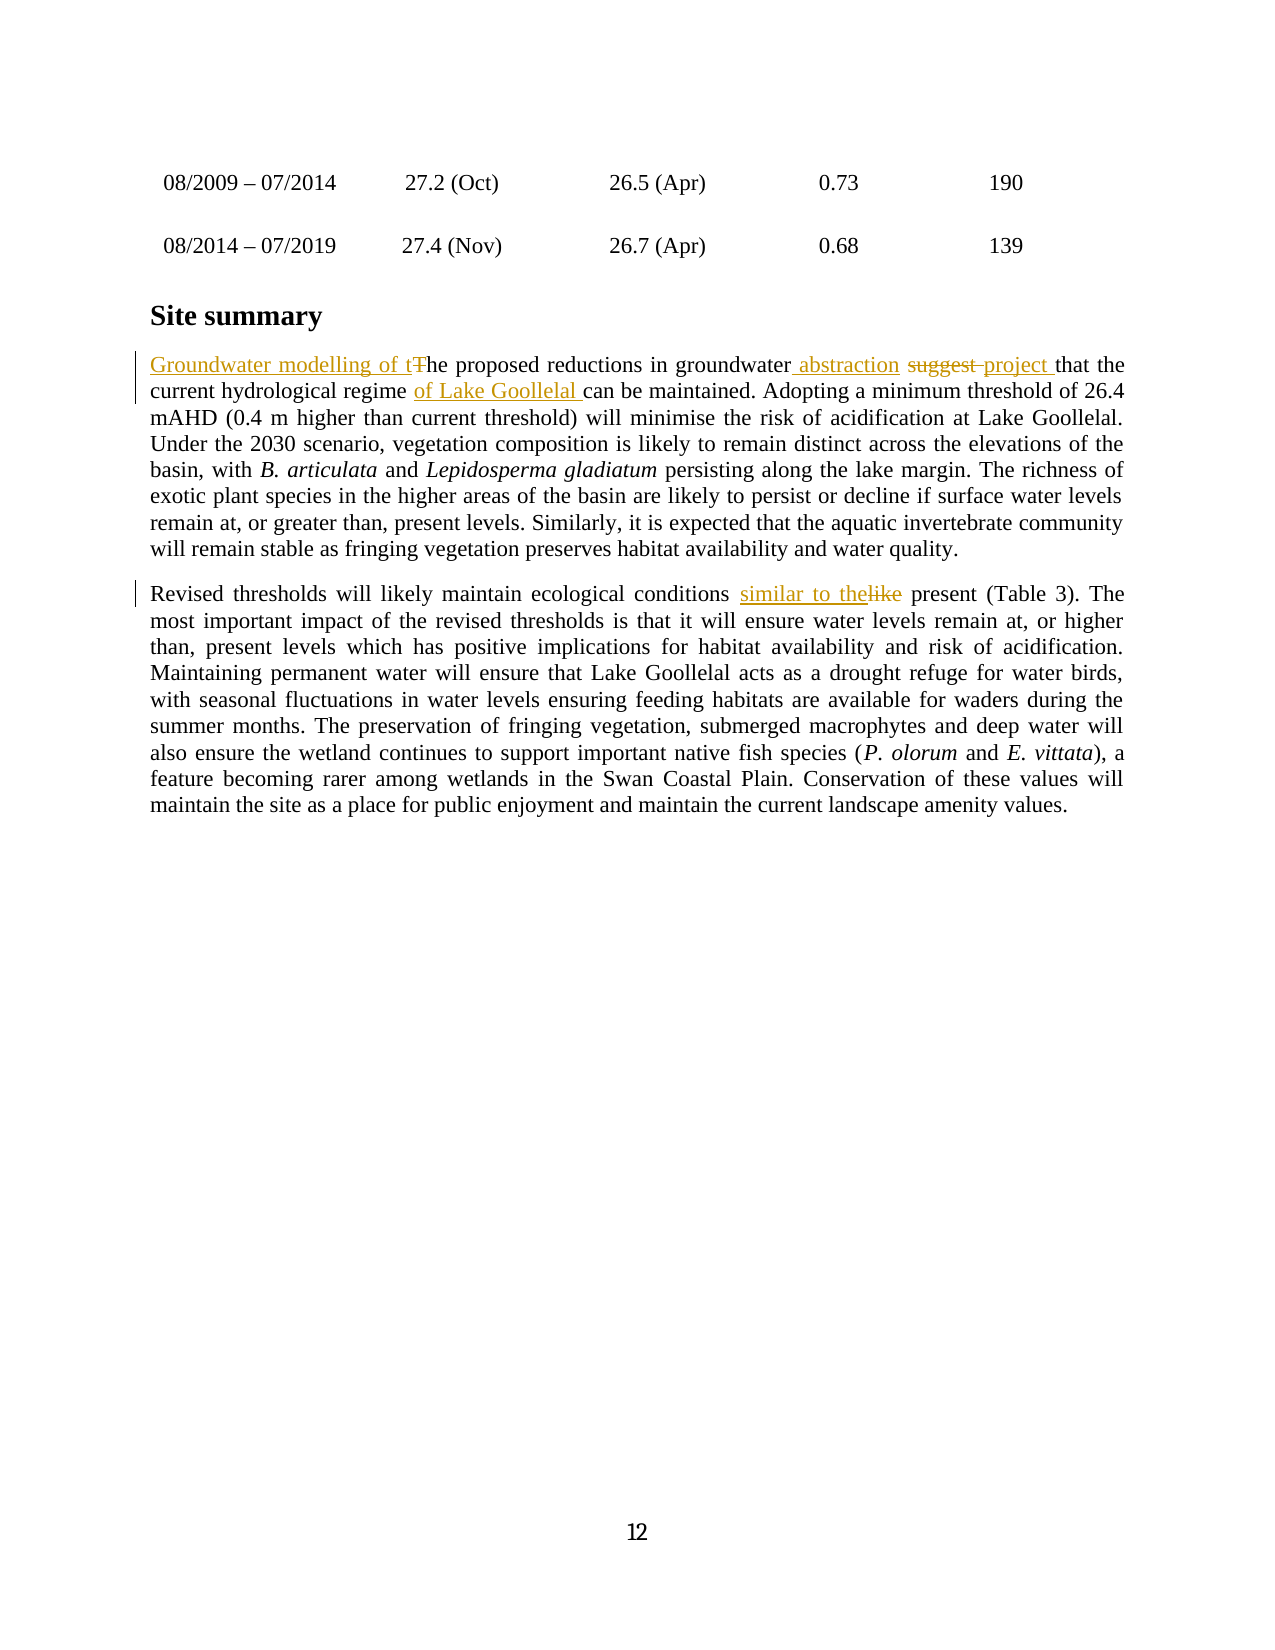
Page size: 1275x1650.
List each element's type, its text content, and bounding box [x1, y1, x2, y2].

table_cell 190 [917, 150, 1094, 214]
table_cell 08/2014 – 07/2019 [150, 214, 349, 278]
table_cell 26.5 (Apr) [555, 150, 760, 214]
table_cell 26.7 (Apr) [555, 214, 760, 278]
table_cell 27.2 (Oct) [349, 150, 555, 214]
table_cell 27.4 (Nov) [349, 214, 555, 278]
text Revised thresholds will likely maintain ecological conditions present (Table 3). The most important impact of the revised thresholds is that it will ensure water levels remain at, or higher than, present levels which has positive implications for habitat availability and risk of acidification. Maintaining permanent water will ensure that Lake Goollelal acts as a drought refuge for water birds, with seasonal fluctuations in water levels ensuring feeding habitats are available for waders during the summer months. The preservation of fringing vegetation, submerged macrophytes and deep water will also ensure the wetland continues to support important native fish species (P. olorum and E. vittata), a feature becoming rarer among wetlands in the Swan Coastal Plain. Conservation of these values will maintain the site as a place for public enjoyment and maintain the current landscape amenity values. [150, 580, 1125, 818]
table_cell 0.73 [760, 150, 917, 214]
table_cell 0.68 [760, 214, 917, 278]
table_cell 08/2009 – 07/2014 [150, 150, 349, 214]
subtitle Site summary [150, 298, 1125, 332]
table_cell 139 [917, 214, 1094, 278]
text he proposed reductions in groundwater that the current hydrological regime can be maintained. Adopting a minimum threshold of 26.4 mAHD (0.4 m higher than current threshold) will minimise the risk of acidification at Lake Goollelal. Under the 2030 scenario, vegetation composition is likely to remain distinct across the elevations of the basin, with B. articulata and Lepidosperma gladiatum persisting along the lake margin. The richness of exotic plant species in the higher areas of the basin are likely to persist or decline if surface water levels remain at, or greater than, present levels. Similarly, it is expected that the aquatic invertebrate community will remain stable as fringing vegetation preserves habitat availability and water quality. [150, 351, 1125, 562]
